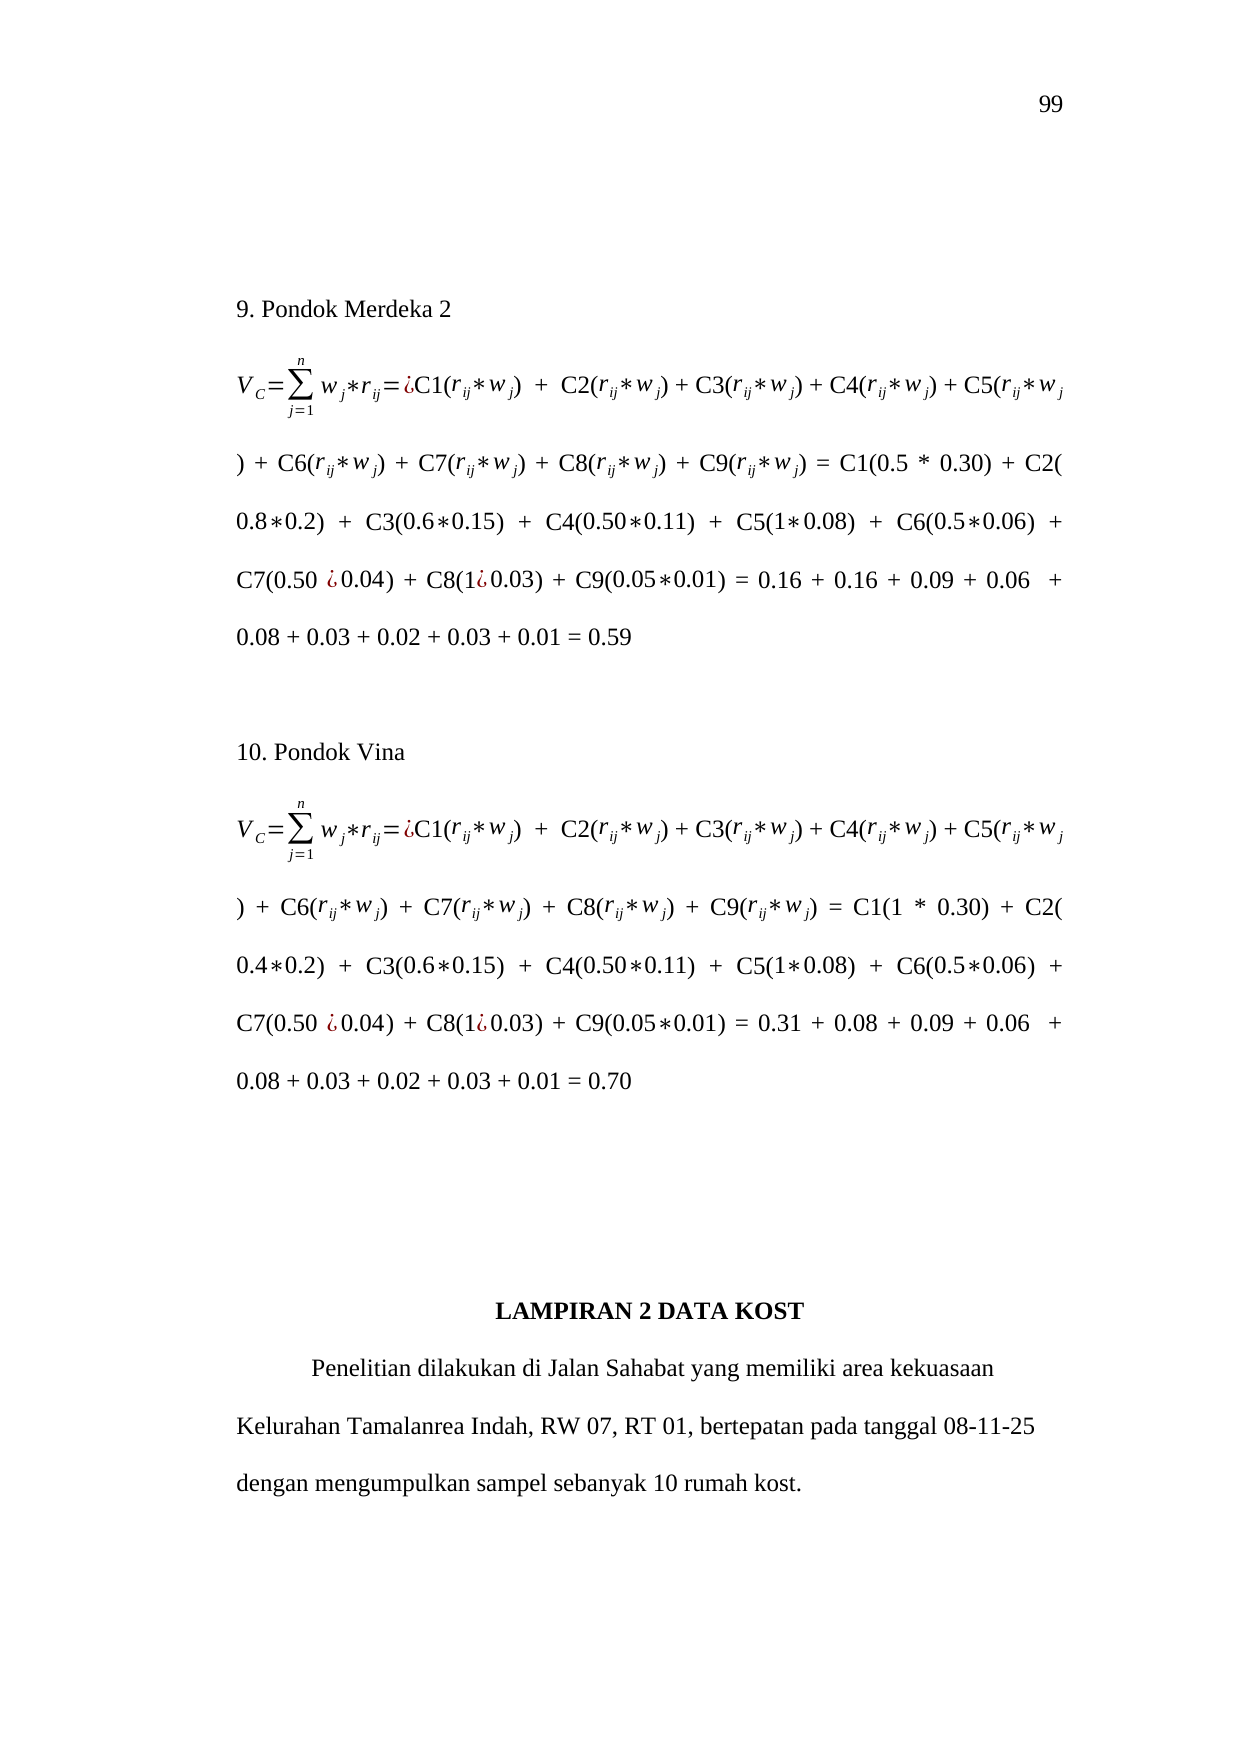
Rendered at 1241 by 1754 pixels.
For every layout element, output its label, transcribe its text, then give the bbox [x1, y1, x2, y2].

text 9. Pondok Merdeka 2 [236, 294, 1063, 322]
text C1() + C2() + C3() + C4() + C5() + C6() + C7() + C8() + C9() = C1(0.5 * 0.30) + C2() + C3() + C4() + C5() + C6() + C7(0.50 ) + C8(1) + C9() = 0.16 + 0.16 + 0.09 + 0.06 + 0.08 + 0.03 + 0.02 + 0.03 + 0.01 = 0.59 [236, 351, 1063, 651]
text LAMPIRAN 2 DATA KOST [236, 1296, 1063, 1325]
text C1() + C2() + C3() + C4() + C5() + C6() + C7() + C8() + C9() = C1(1 * 0.30) + C2() + C3() + C4() + C5() + C6() + C7(0.50 ) + C8(1) + C9() = 0.31 + 0.08 + 0.09 + 0.06 + 0.08 + 0.03 + 0.02 + 0.03 + 0.01 = 0.70 [236, 795, 1063, 1095]
text 10. Pondok Vina [236, 737, 1063, 766]
text Penelitian dilakukan di Jalan Sahabat yang memiliki area kekuasaan Kelurahan Tamalanrea Indah, RW 07, RT 01, bertepatan pada tanggal 08-11-25 dengan mengumpulkan sampel sebanyak 10 rumah kost. [236, 1353, 1063, 1497]
